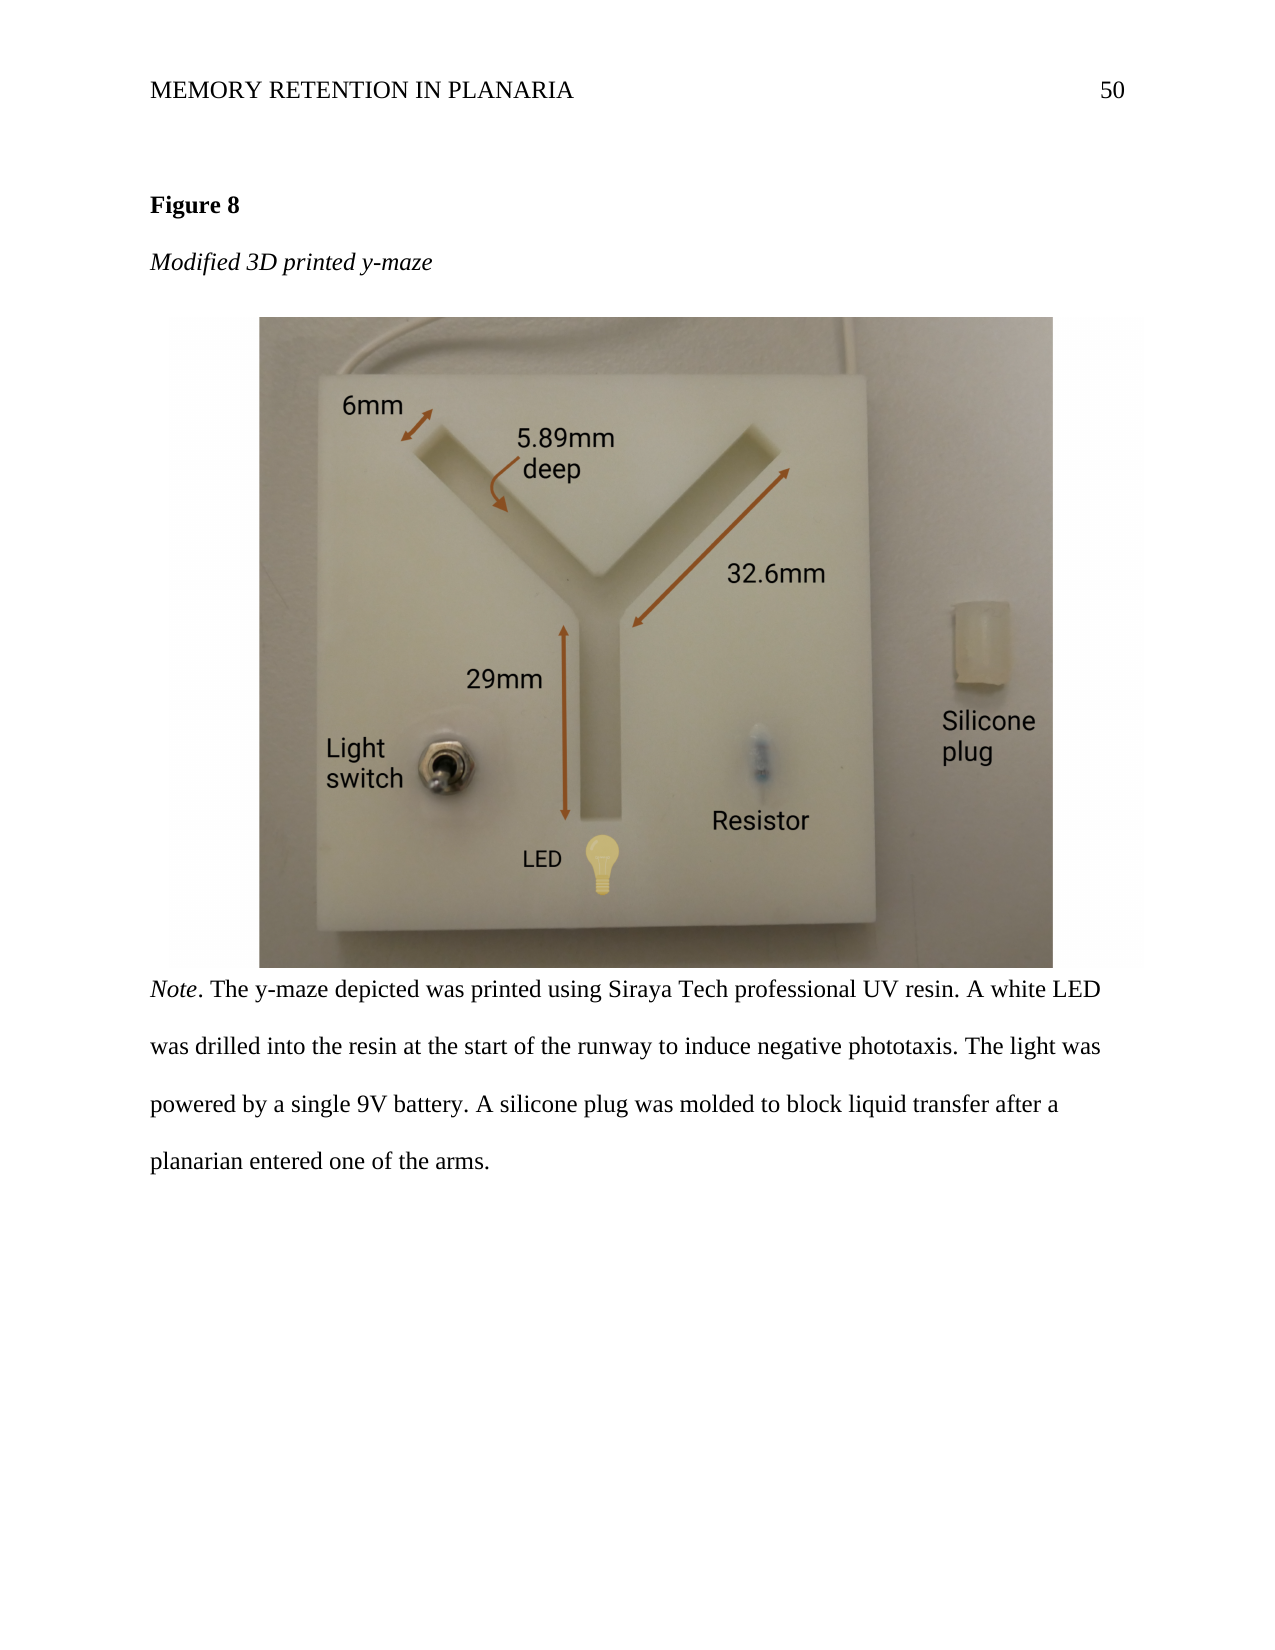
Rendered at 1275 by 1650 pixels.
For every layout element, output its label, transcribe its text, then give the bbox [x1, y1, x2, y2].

title Figure 8 [150, 190, 1125, 219]
text Note. The y-maze depicted was printed using Siraya Tech professional UV resin. A white LED was drilled into the resin at the start of the runway to induce negative phototaxis. The light was powered by a single 9V battery. A silicone plug was molded to block liquid transfer after a planarian entered one of the arms. [150, 974, 1125, 1175]
picture [168, 317, 1144, 968]
text Modified 3D printed y-maze [150, 247, 1125, 276]
